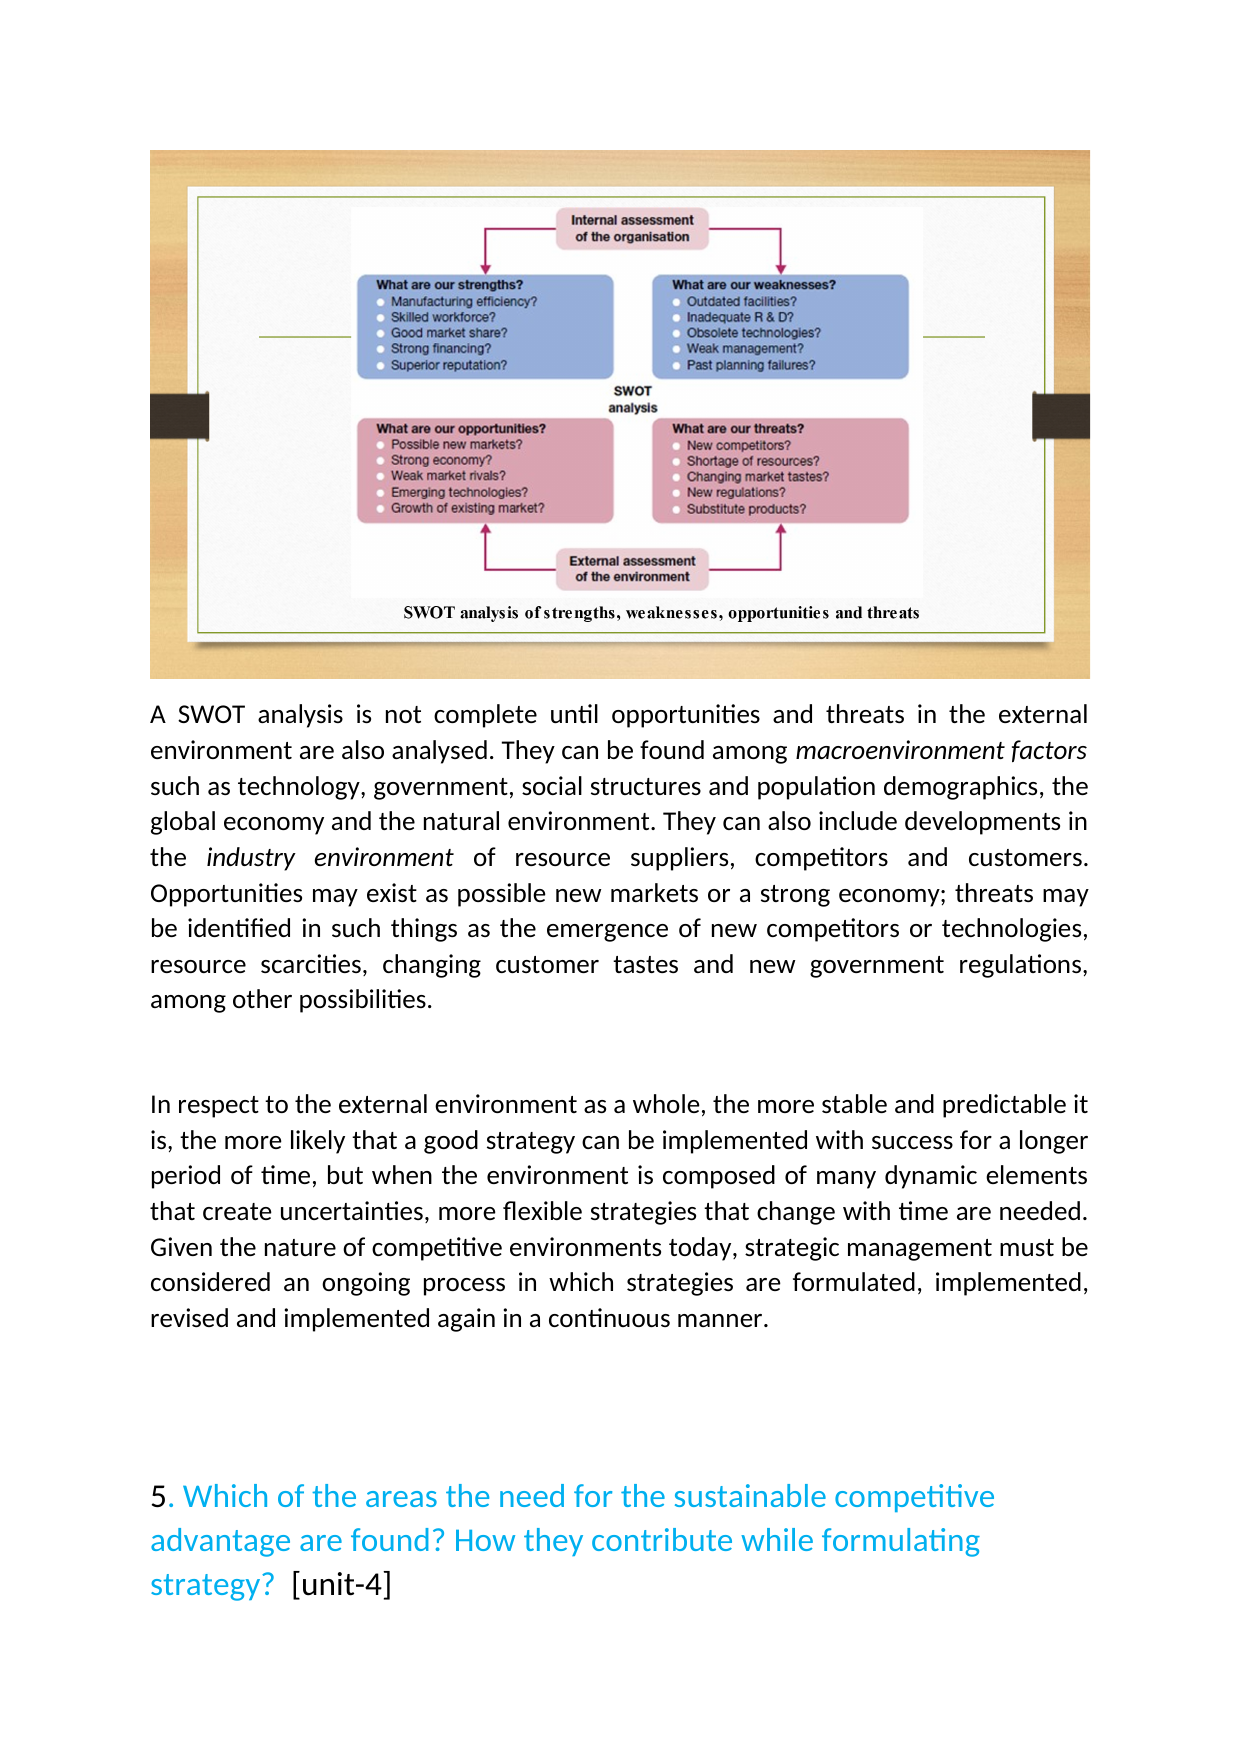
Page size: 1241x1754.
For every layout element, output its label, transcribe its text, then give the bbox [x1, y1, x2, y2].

text In respect to the external environment as a whole, the more stable and predictable it is, the more likely that a good strategy can be implemented with success for a longer period of time, but when the environment is composed of many dynamic elements that create uncertainties, more flexible strategies that change with time are needed. Given the nature of competitive environments today, strategic management must be considered an ongoing process in which strategies are formulated, implemented, revised and implemented again in a continuous manner. [150, 1087, 1090, 1334]
text A SWOT analysis is not complete until opportunities and threats in the external environment are also analysed. They can be found among macroenvironment factors such as technology, government, social structures and population demographics, the global economy and the natural environment. They can also include developments in the industry environment of resource suppliers, competitors and customers. Opportunities may exist as possible new markets or a strong economy; threats may be identified in such things as the emergence of new competitors or technologies, resource scarcities, changing customer tastes and new government regulations, among other possibilities. [150, 698, 1090, 1016]
picture [150, 150, 1091, 679]
text 5. Which of the areas the need for the sustainable competitive advantage are found? How they contribute while formulating strategy? [unit-4] [150, 1474, 1090, 1603]
